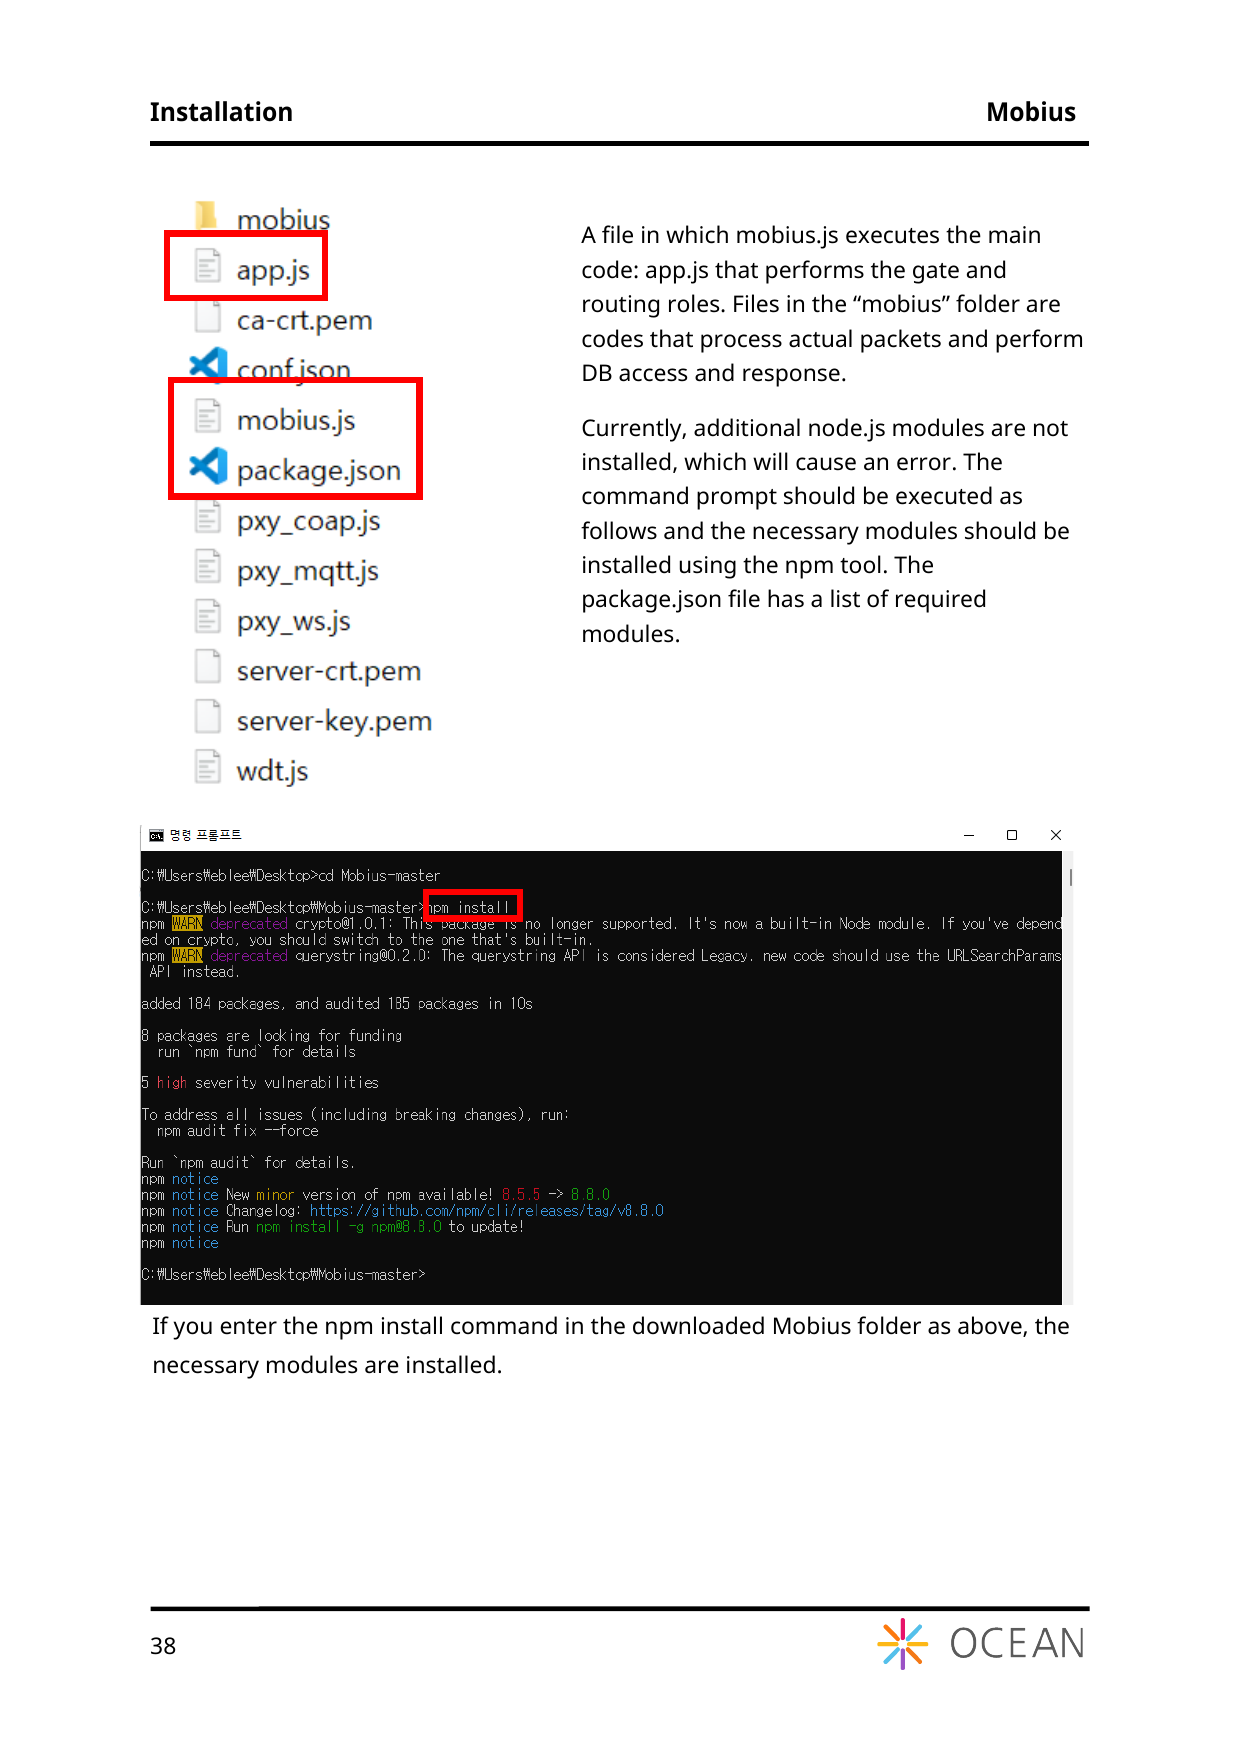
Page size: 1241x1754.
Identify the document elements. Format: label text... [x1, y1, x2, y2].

text necessary modules are installed. [106, 1349, 1107, 1380]
picture [139, 825, 1074, 1305]
picture [157, 178, 505, 823]
text Currently, additional node.js modules are not installed, which will cause an error. The command prompt should be executed as follows and the necessary modules should be installed using the npm tool. The package.json file has a list of required modules. [581, 411, 1080, 649]
text If you enter the npm install command in the downloaded Mobius folder as above, the [106, 1310, 1107, 1341]
text A file in which mobius.js executes the main code: app.js that performs the gate and routing roles. Files in the “mobius” folder are codes that process actual packets and perform DB access and response. [581, 219, 1090, 388]
picture [877, 1618, 1083, 1670]
